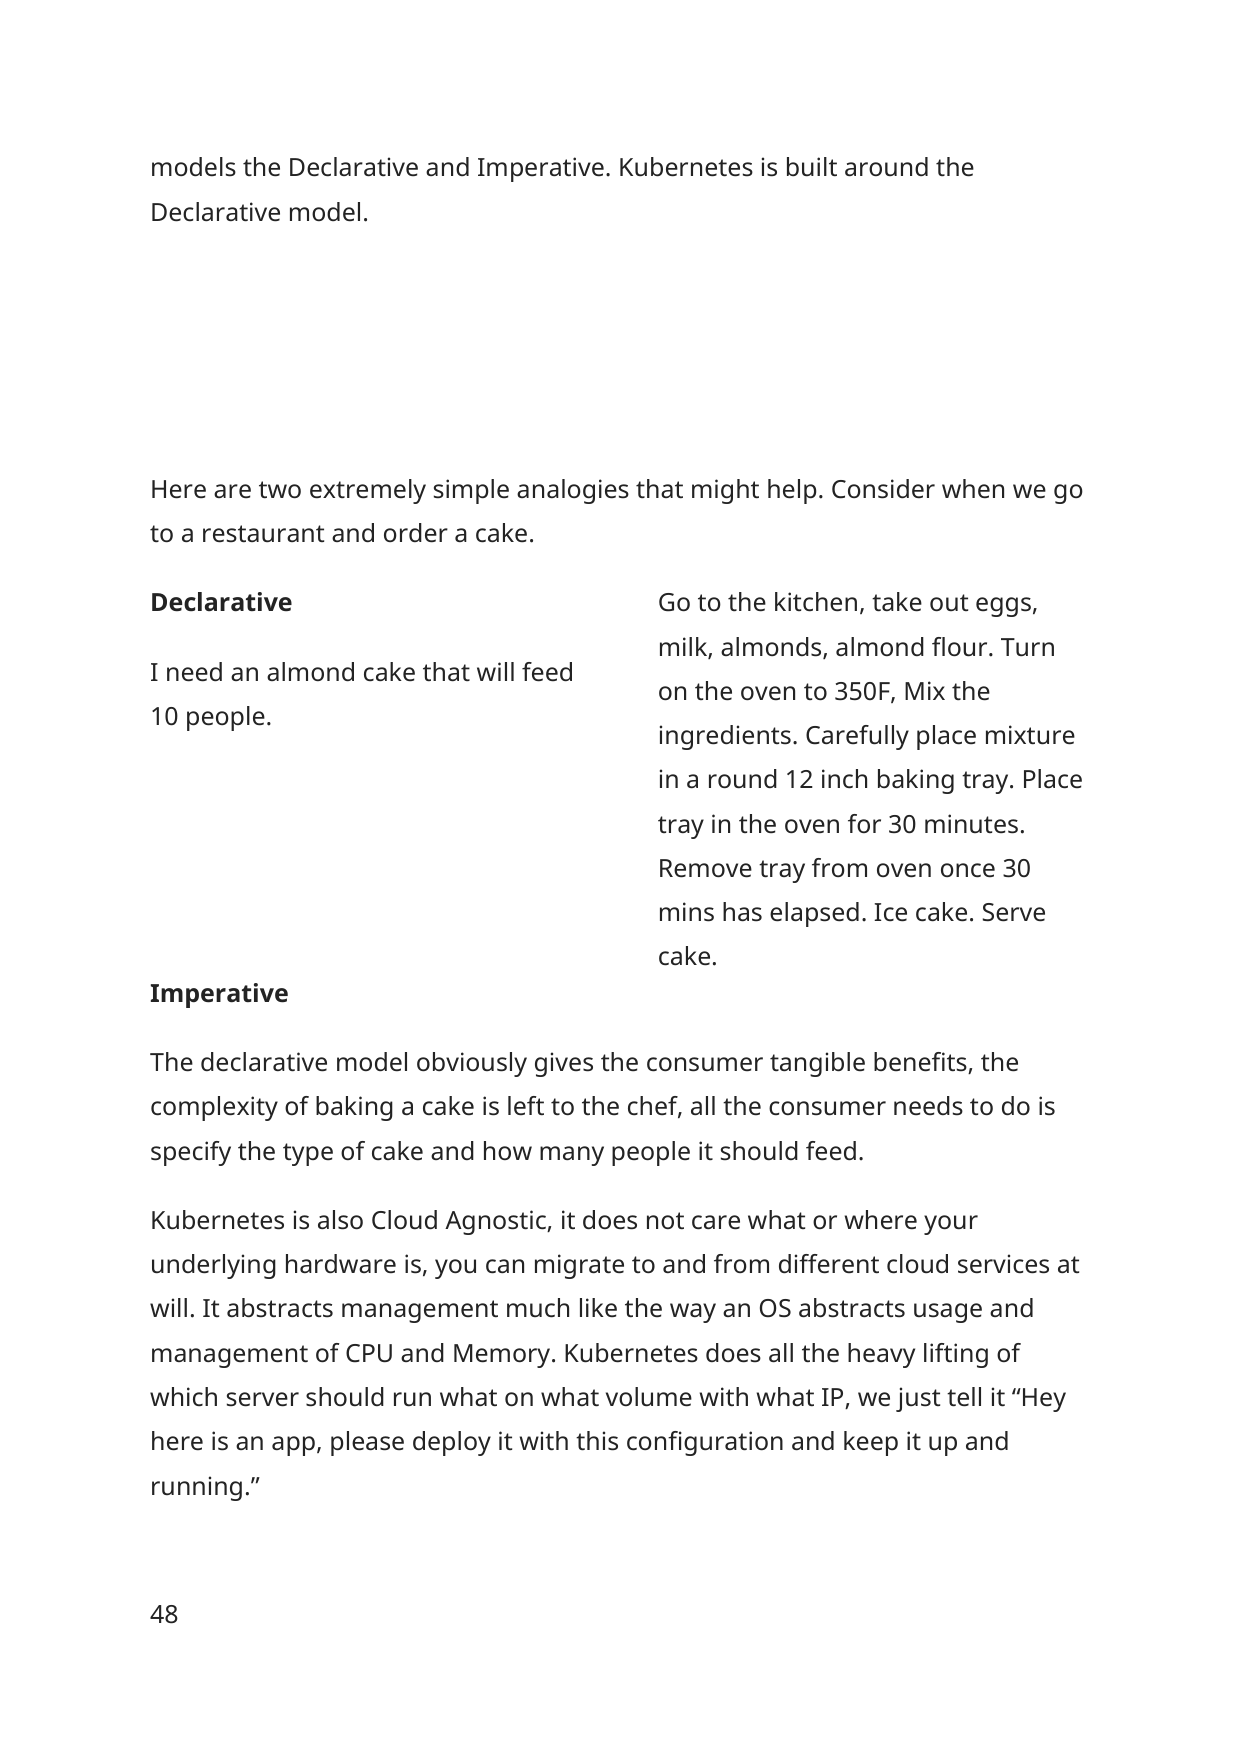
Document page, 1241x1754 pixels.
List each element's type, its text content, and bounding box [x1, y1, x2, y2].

text I need an almond cake that will feed 10 people. [150, 654, 583, 732]
text Go to the kitchen, take out eggs, milk, almonds, almond flour. Turn on the oven to 350F, Mix the ingredients. Carefully place mixture in a round 12 inch baking tray. Place tray in the oven for 30 minutes. Remove tray from oven once 30 mins has elapsed. Ice cake. Serve cake. [658, 585, 1090, 973]
text Imperative [150, 976, 583, 1009]
text Kubernetes is also Cloud Agnostic, it does not care what or where your underlying hardware is, you can migrate to and from different cloud services at will. It abstracts management much like the way an OS abstracts usage and management of CPU and Memory. Kubernetes does all the heavy lifting of which server should run what on what volume with what IP, we just tell it “Hey here is an app, please deploy it with this configuration and keep it up and running.” [150, 1203, 1090, 1502]
text Declarative [150, 585, 583, 619]
text Here are two extremely simple analogies that might help. Consider when we go to a restaurant and order a cake. [150, 471, 1090, 550]
text The declarative model obviously gives the consumer tangible benefits, the complexity of baking a cake is left to the chef, all the consumer needs to do is specify the type of cake and how many people it should feed. [150, 1045, 1090, 1167]
text There are two models the Declarative and Imperative. Kubernetes is built around the Declarative model. [150, 150, 1090, 228]
